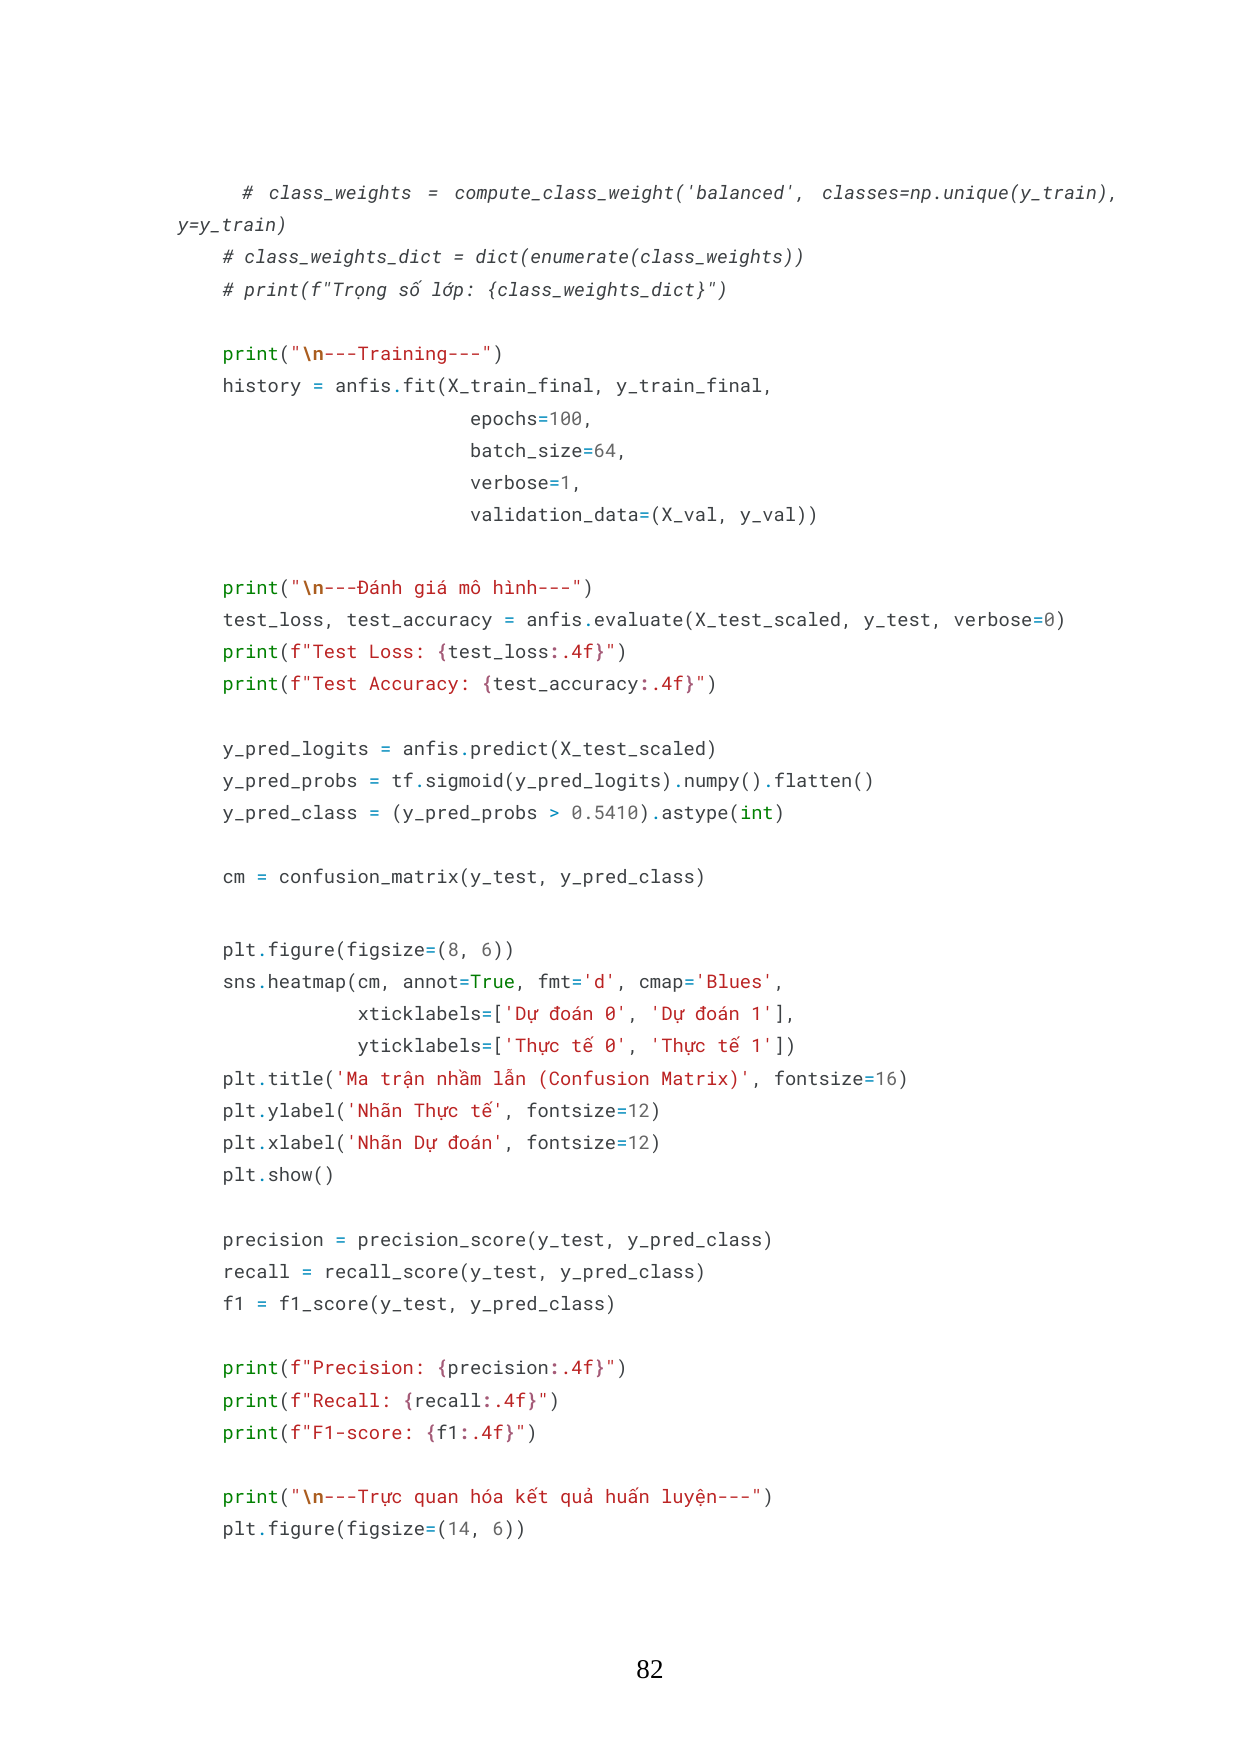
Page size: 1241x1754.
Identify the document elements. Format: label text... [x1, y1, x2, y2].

text plt.title('Ma trận nhầm lẫn (Confusion Matrix)', fontsize=16) [177, 1065, 1122, 1090]
text y_pred_probs = tf.sigmoid(y_pred_logits).numpy().flatten() [177, 767, 1122, 792]
text sns.heatmap(cm, annot=True, fmt='d', cmap='Blues', [177, 969, 1122, 994]
text validation_data=(X_val, y_val)) [177, 502, 1122, 527]
text yticklabels=['Thực tế 0', 'Thực tế 1']) [177, 1033, 1122, 1058]
text print("\n---Trực quan hóa kết quả huấn luyện---") [177, 1484, 1122, 1509]
text print(f"Precision: {precision:.4f}") [177, 1355, 1122, 1380]
text # print(f"Trọng số lớp: {class_weights_dict}") [177, 276, 1122, 301]
text precision = precision_score(y_test, y_pred_class) [177, 1226, 1122, 1251]
text # class_weights_dict = dict(enumerate(class_weights)) [177, 244, 1122, 269]
text # class_weights = compute_class_weight('balanced', classes=np.unique(y_train), y=y_train) [177, 180, 1122, 237]
text xticklabels=['Dự đoán 0', 'Dự đoán 1'], [177, 1001, 1122, 1026]
text print(f"F1-score: {f1:.4f}") [177, 1419, 1122, 1444]
text print("\n---Training---") [177, 341, 1122, 366]
text plt.xlabel('Nhãn Dự đoán', fontsize=12) [177, 1130, 1122, 1154]
text print(f"Test Accuracy: {test_accuracy:.4f}") [177, 671, 1122, 696]
text print("\n---Đánh giá mô hình---") [177, 574, 1122, 599]
text print(f"Recall: {recall:.4f}") [177, 1387, 1122, 1412]
text batch_size=64, [177, 437, 1122, 462]
text plt.ylabel('Nhãn Thực tế', fontsize=12) [177, 1098, 1122, 1122]
text history = anfis.fit(X_train_final, y_train_final, [177, 373, 1122, 398]
text y_pred_class = (y_pred_probs > 0.5410).astype(int) [177, 800, 1122, 824]
text f1 = f1_score(y_test, y_pred_class) [177, 1291, 1122, 1316]
text recall = recall_score(y_test, y_pred_class) [177, 1258, 1122, 1283]
text test_loss, test_accuracy = anfis.evaluate(X_test_scaled, y_test, verbose=0) [177, 607, 1122, 631]
text cm = confusion_matrix(y_test, y_pred_class) [177, 864, 1122, 889]
text plt.show() [177, 1162, 1122, 1187]
text plt.figure(figsize=(8, 6)) [177, 937, 1122, 961]
text verbose=1, [177, 469, 1122, 494]
text y_pred_logits = anfis.predict(X_test_scaled) [177, 735, 1122, 760]
text print(f"Test Loss: {test_loss:.4f}") [177, 639, 1122, 663]
text plt.figure(figsize=(14, 6)) [177, 1516, 1122, 1541]
text epochs=100, [177, 405, 1122, 430]
